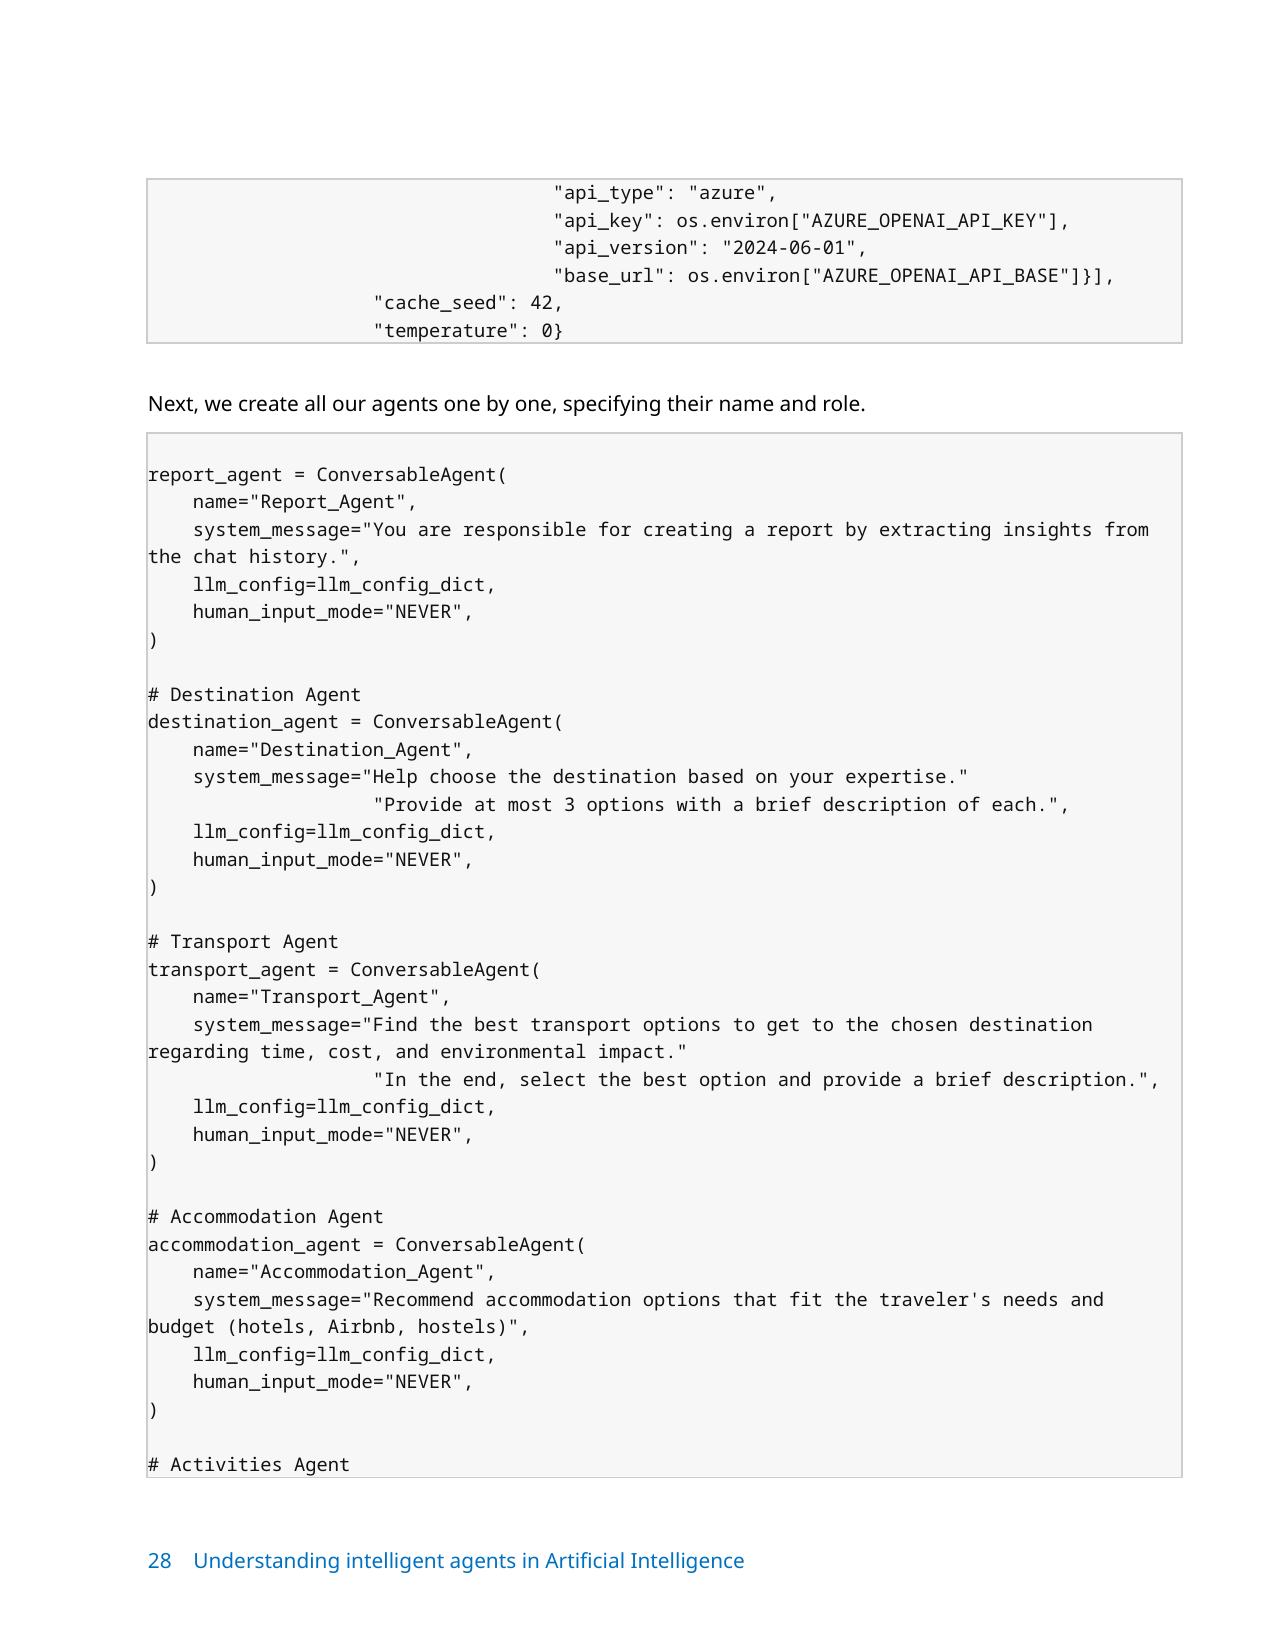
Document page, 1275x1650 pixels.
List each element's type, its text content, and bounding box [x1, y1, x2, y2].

text ) [148, 1395, 1181, 1422]
text ) [148, 625, 1181, 652]
text # Transport Agent [148, 927, 1181, 954]
text system_message="Recommend accommodation options that fit the traveler's needs and budget (hotels, Airbnb, hostels)", [148, 1285, 1181, 1339]
text name="Report_Agent", [148, 487, 1181, 514]
text "base_url": os.environ["AZURE_OPENAI_API_BASE"]}], [148, 260, 1181, 287]
text system_message="Help choose the destination based on your expertise." [148, 762, 1181, 789]
text human_input_mode="NEVER", [148, 1367, 1181, 1394]
text human_input_mode="NEVER", [148, 845, 1181, 872]
text name="Destination_Agent", [148, 735, 1181, 762]
text transport_agent = ConversableAgent( [148, 955, 1181, 982]
text human_input_mode="NEVER", [148, 597, 1181, 624]
text "Provide at most 3 options with a brief description of each.", [148, 790, 1181, 817]
text "In the end, select the best option and provide a brief description.", [148, 1065, 1181, 1092]
text "api_version": "2024-06-01", [148, 233, 1181, 260]
text destination_agent = ConversableAgent( [148, 707, 1181, 734]
text system_message="You are responsible for creating a report by extracting insights from the chat history.", [148, 515, 1181, 569]
text report_agent = ConversableAgent( [148, 460, 1181, 487]
text llm_config=llm_config_dict, [148, 817, 1181, 844]
text human_input_mode="NEVER", [148, 1120, 1181, 1147]
text name="Accommodation_Agent", [148, 1257, 1181, 1284]
text "api_type": "azure", [148, 180, 1181, 205]
text llm_config=llm_config_dict, [148, 1092, 1181, 1119]
text # Accommodation Agent [148, 1202, 1181, 1229]
text llm_config=llm_config_dict, [148, 570, 1181, 597]
text "api_key": os.environ["AZURE_OPENAI_API_KEY"], [148, 205, 1181, 232]
text ) [148, 1147, 1181, 1174]
text name="Transport_Agent", [148, 982, 1181, 1009]
text # Activities Agent [148, 1450, 1181, 1477]
text accommodation_agent = ConversableAgent( [148, 1230, 1181, 1257]
text llm_config=llm_config_dict, [148, 1340, 1181, 1367]
text ) [148, 872, 1181, 899]
text Next, we create all our agents one by one, specifying their name and role. [148, 389, 1181, 417]
text system_message="Find the best transport options to get to the chosen destination regarding time, cost, and environmental impact." [148, 1010, 1181, 1064]
text # Destination Agent [148, 680, 1181, 707]
text "temperature": 0} [148, 315, 1181, 342]
text "cache_seed": 42, [148, 288, 1181, 315]
